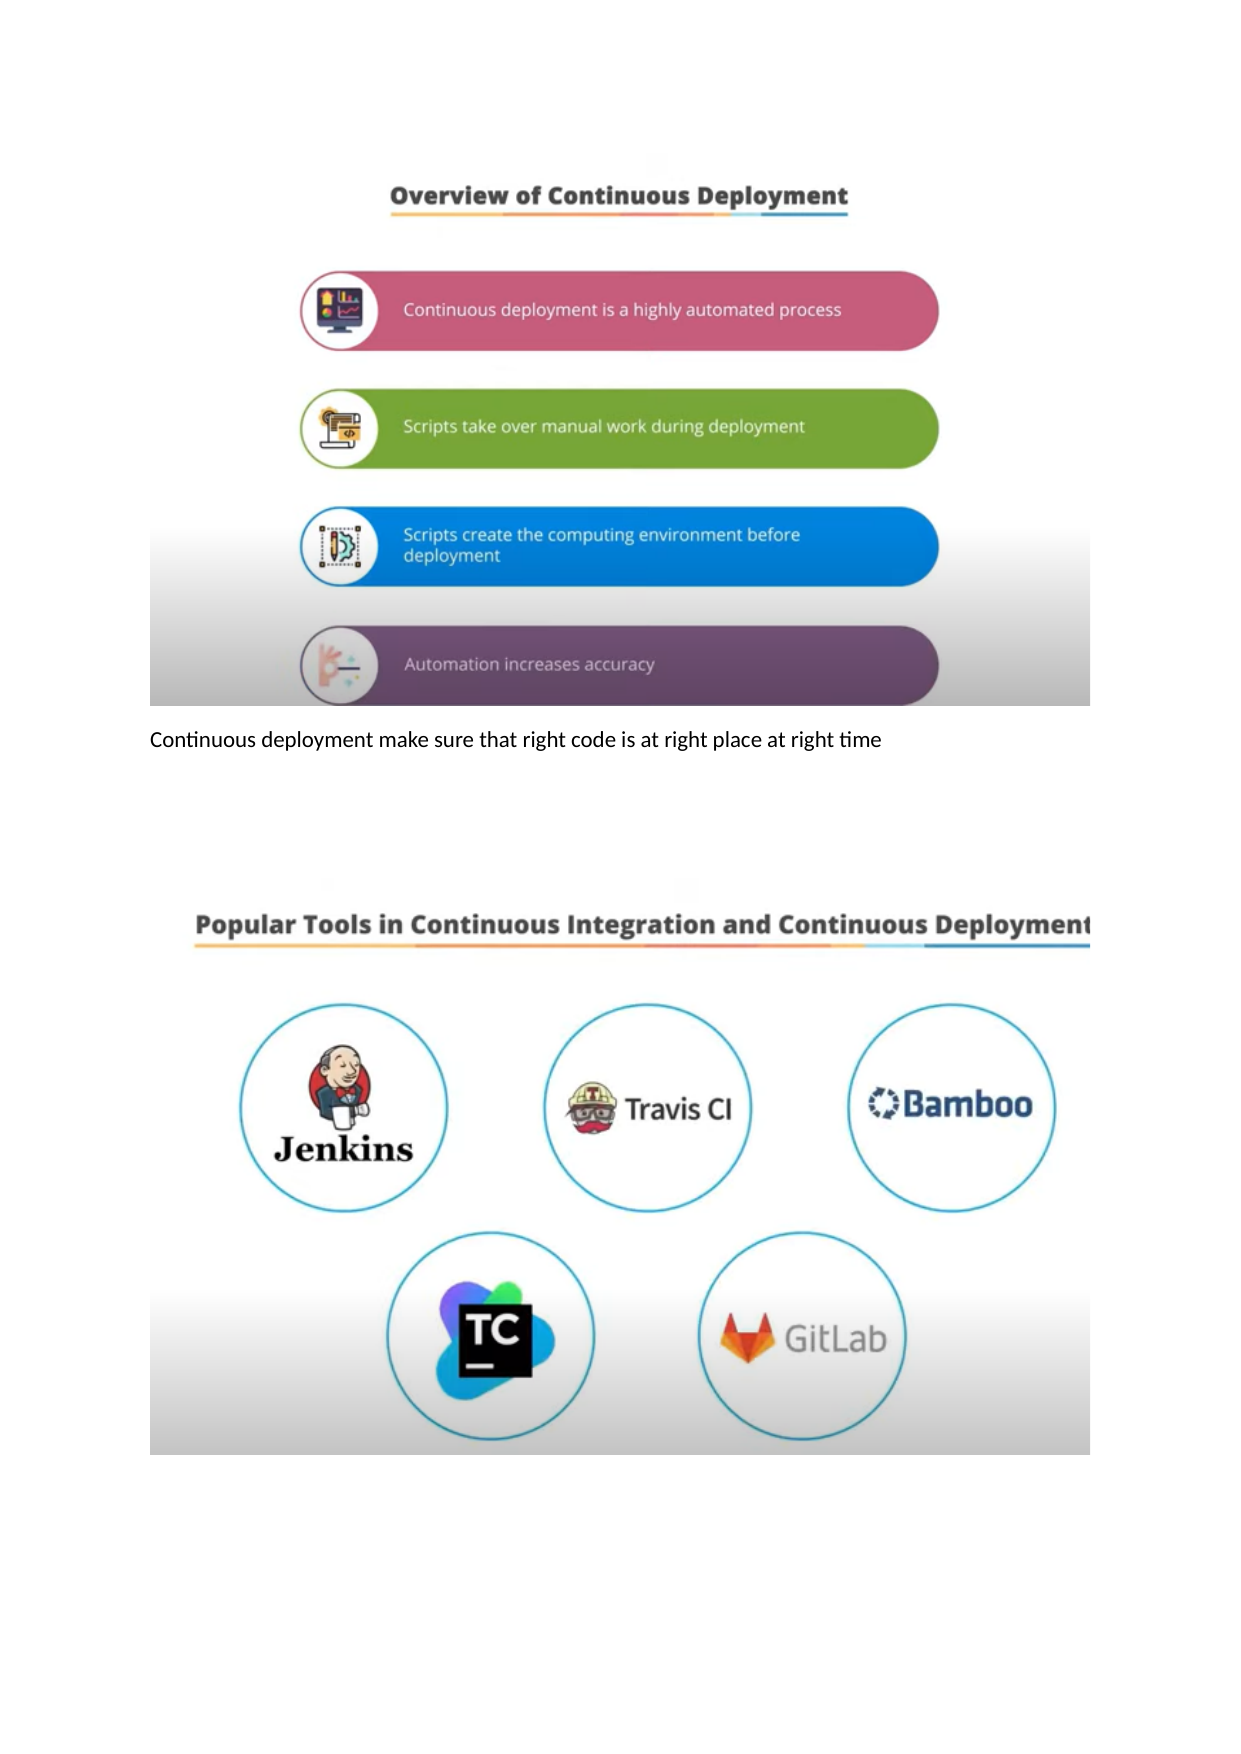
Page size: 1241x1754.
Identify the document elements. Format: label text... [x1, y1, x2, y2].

text Continuous deployment make sure that right code is at right place at right time [150, 725, 1090, 753]
picture [150, 150, 1091, 706]
picture [150, 865, 1091, 1455]
